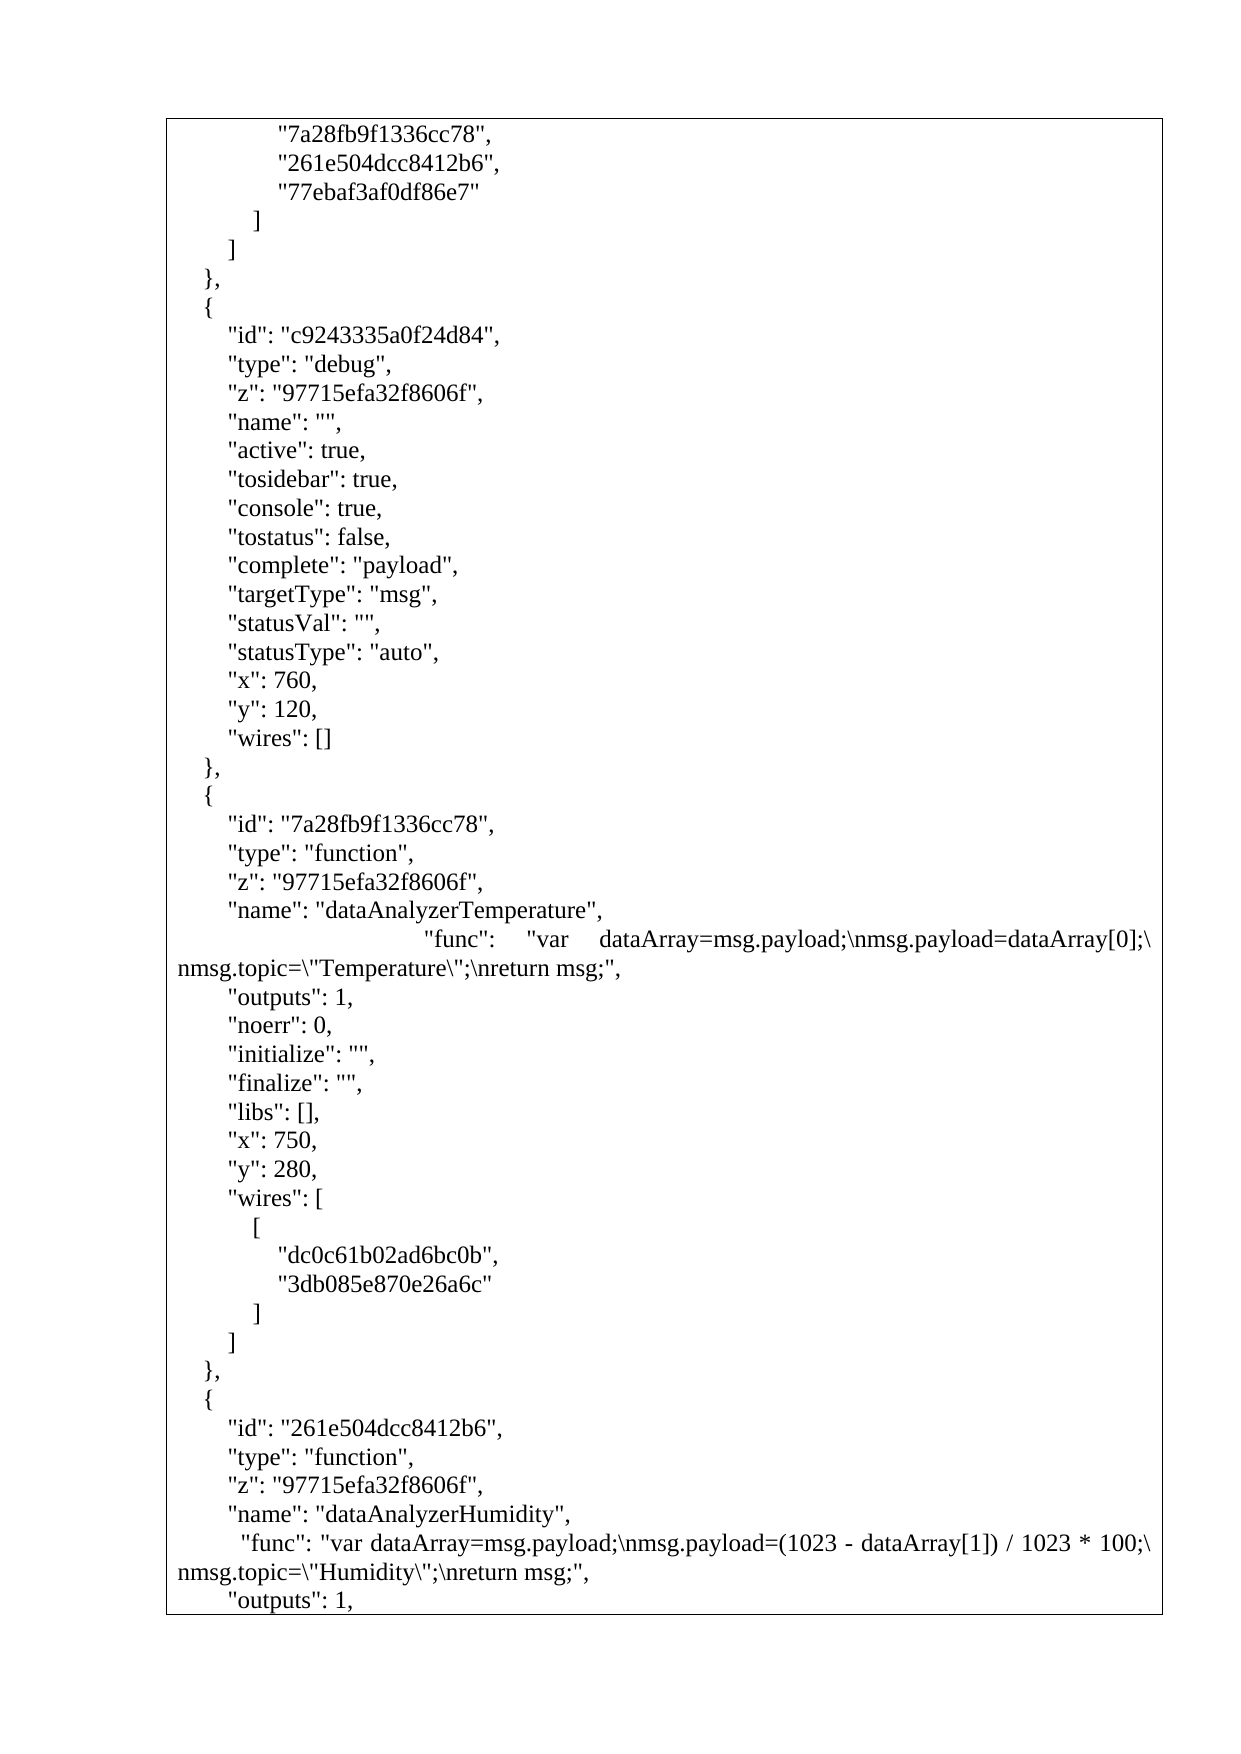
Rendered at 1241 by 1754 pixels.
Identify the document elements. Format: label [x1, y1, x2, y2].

table_header [167, 119, 1162, 1614]
